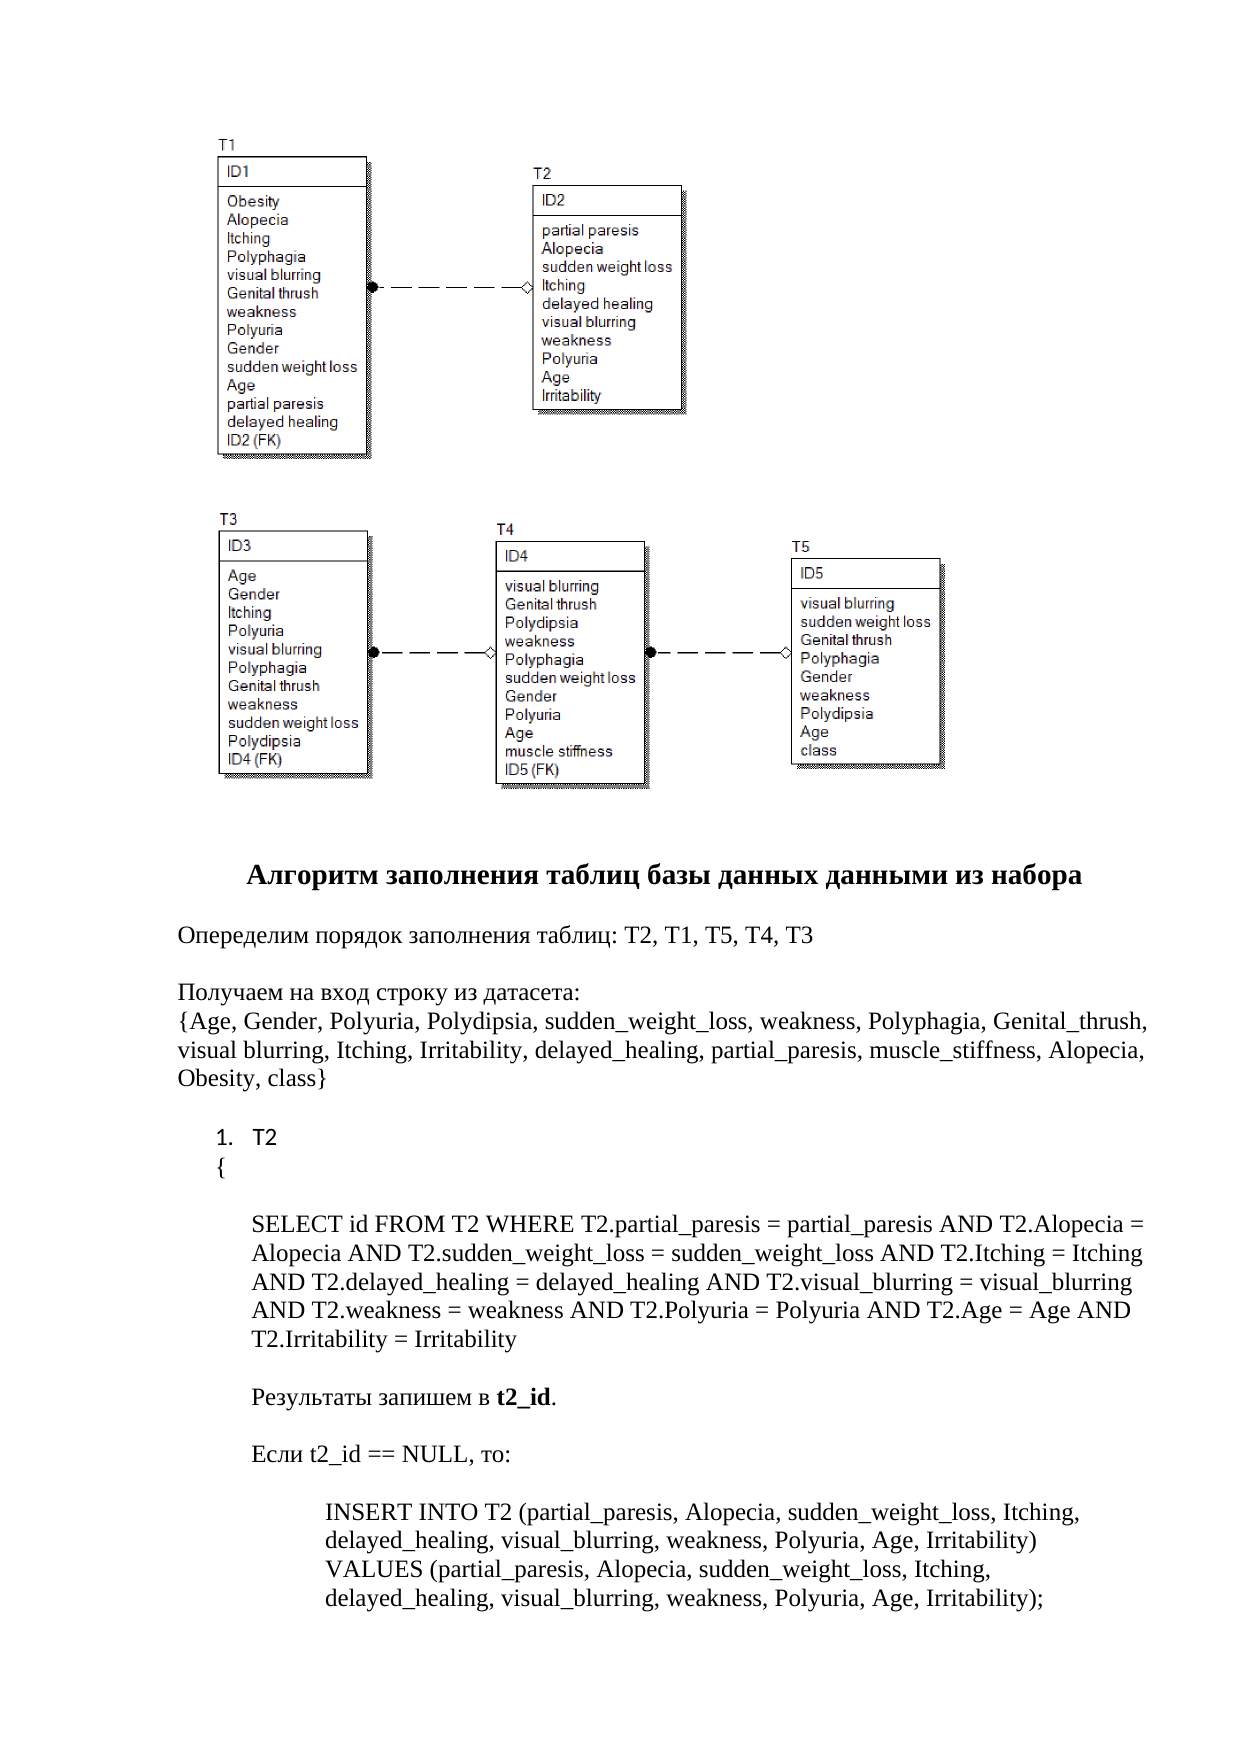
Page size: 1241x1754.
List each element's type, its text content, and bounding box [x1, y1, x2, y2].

list T2 [215, 1121, 1152, 1152]
text Алгоритм заполнения таблиц базы данных данными из набора [177, 857, 1152, 891]
text INSERT INTO T2 (partial_paresis, Alopecia, sudden_weight_loss, Itching, delayed_healing, visual_blurring, weakness, Polyuria, Age, Irritability) VALUES (partial_paresis, Alopecia, sudden_weight_loss, Itching, delayed_healing, visual_blurring, weakness, Polyuria, Age, Irritability); [325, 1497, 1152, 1612]
picture [177, 118, 1000, 800]
text SELECT id FROM T2 WHERE T2.partial_paresis = partial_paresis AND T2.Alopecia = Alopecia AND T2.sudden_weight_loss = sudden_weight_loss AND T2.Itching = Itching AND T2.delayed_healing = delayed_healing AND T2.visual_blurring = visual_blurring AND T2.weakness = weakness AND T2.Polyuria = Polyuria AND T2.Age = Age AND T2.Irritability = Irritability [251, 1209, 1152, 1353]
text {Age, Gender, Polyuria, Polydipsia, sudden_weight_loss, weakness, Polyphagia, Genital_thrush, visual blurring, Itching, Irritability, delayed_healing, partial_paresis, muscle_stiffness, Alopecia, Obesity, class} [177, 1006, 1152, 1092]
text Получаем на вход строку из датасета: [177, 977, 1152, 1006]
text { [177, 1152, 1152, 1180]
text Опеределим порядок заполнения таблиц: T2, T1, T5, T4, T3 [177, 920, 1152, 948]
text Если t2_id == NULL, то: [177, 1439, 1152, 1468]
text Результаты запишем в t2_id. [177, 1382, 1152, 1410]
